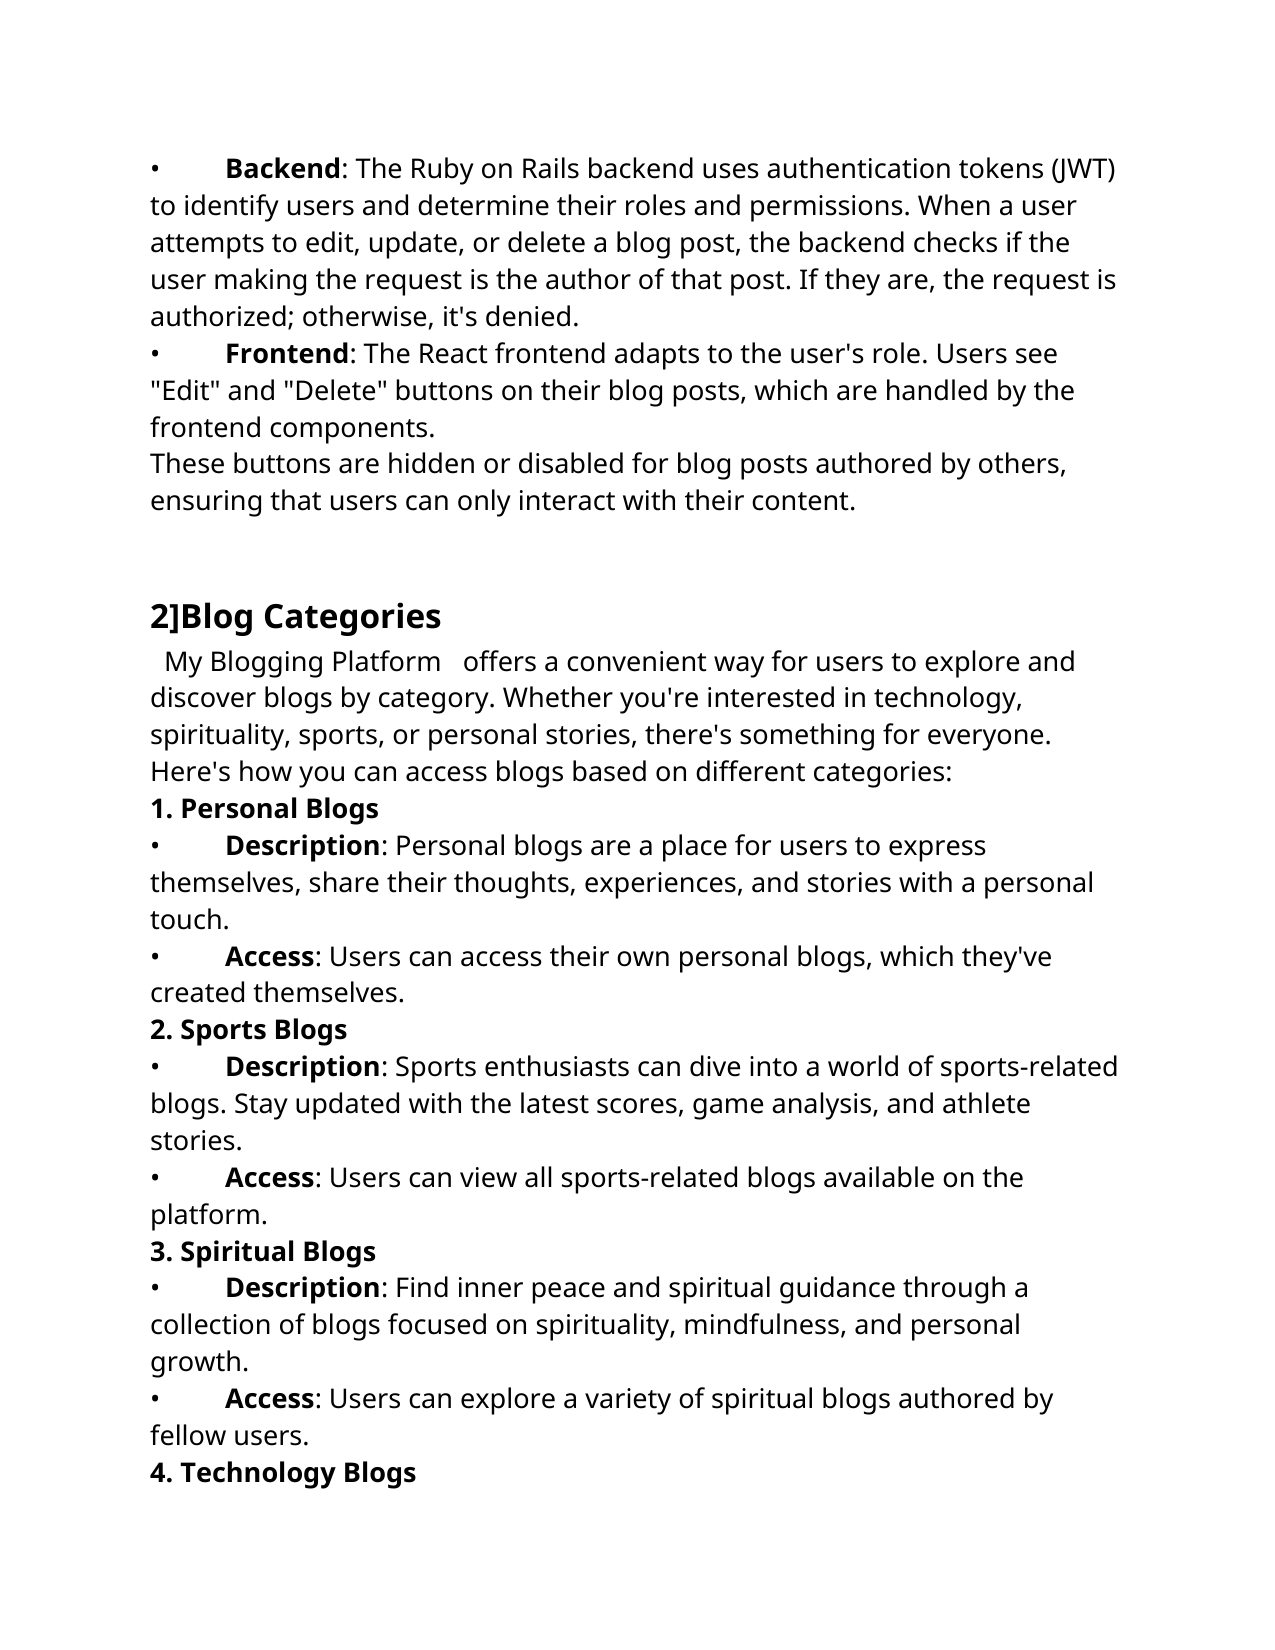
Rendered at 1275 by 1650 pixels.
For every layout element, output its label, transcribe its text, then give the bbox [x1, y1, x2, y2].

list Access: Users can view all sports-related blogs available on the platform. [150, 1158, 1125, 1232]
list Description: Sports enthusiasts can dive into a world of sports-related blogs. Stay updated with the latest scores, game analysis, and athlete stories. [150, 1048, 1125, 1158]
text 2]Blog Categories [150, 592, 1125, 638]
text My Blogging Platform offers a convenient way for users to explore and discover blogs by category. Whether you're interested in technology, spirituality, sports, or personal stories, there's something for everyone. Here's how you can access blogs based on different categories: [150, 642, 1125, 789]
list Backend: The Ruby on Rails backend uses authentication tokens (JWT) to identify users and determine their roles and permissions. When a user attempts to edit, update, or delete a blog post, the backend checks if the user making the request is the author of that post. If they are, the request is authorized; otherwise, it's denied. [150, 150, 1125, 334]
text 4. Technology Blogs [150, 1453, 1125, 1490]
list Description: Personal blogs are a place for users to express themselves, share their thoughts, experiences, and stories with a personal touch. [150, 826, 1125, 937]
list Access: Users can explore a variety of spiritual blogs authored by fellow users. [150, 1379, 1125, 1453]
list Frontend: The React frontend adapts to the user's role. Users see "Edit" and "Delete" buttons on their blog posts, which are handled by the frontend components. [150, 334, 1125, 445]
text 1. Personal Blogs [150, 789, 1125, 826]
text 2. Sports Blogs [150, 1011, 1125, 1048]
text 3. Spiritual Blogs [150, 1232, 1125, 1269]
text These buttons are hidden or disabled for blog posts authored by others, ensuring that users can only interact with their content. [150, 445, 1125, 519]
list Description: Find inner peace and spiritual guidance through a collection of blogs focused on spirituality, mindfulness, and personal growth. [150, 1269, 1125, 1379]
list Access: Users can access their own personal blogs, which they've created themselves. [150, 937, 1125, 1011]
